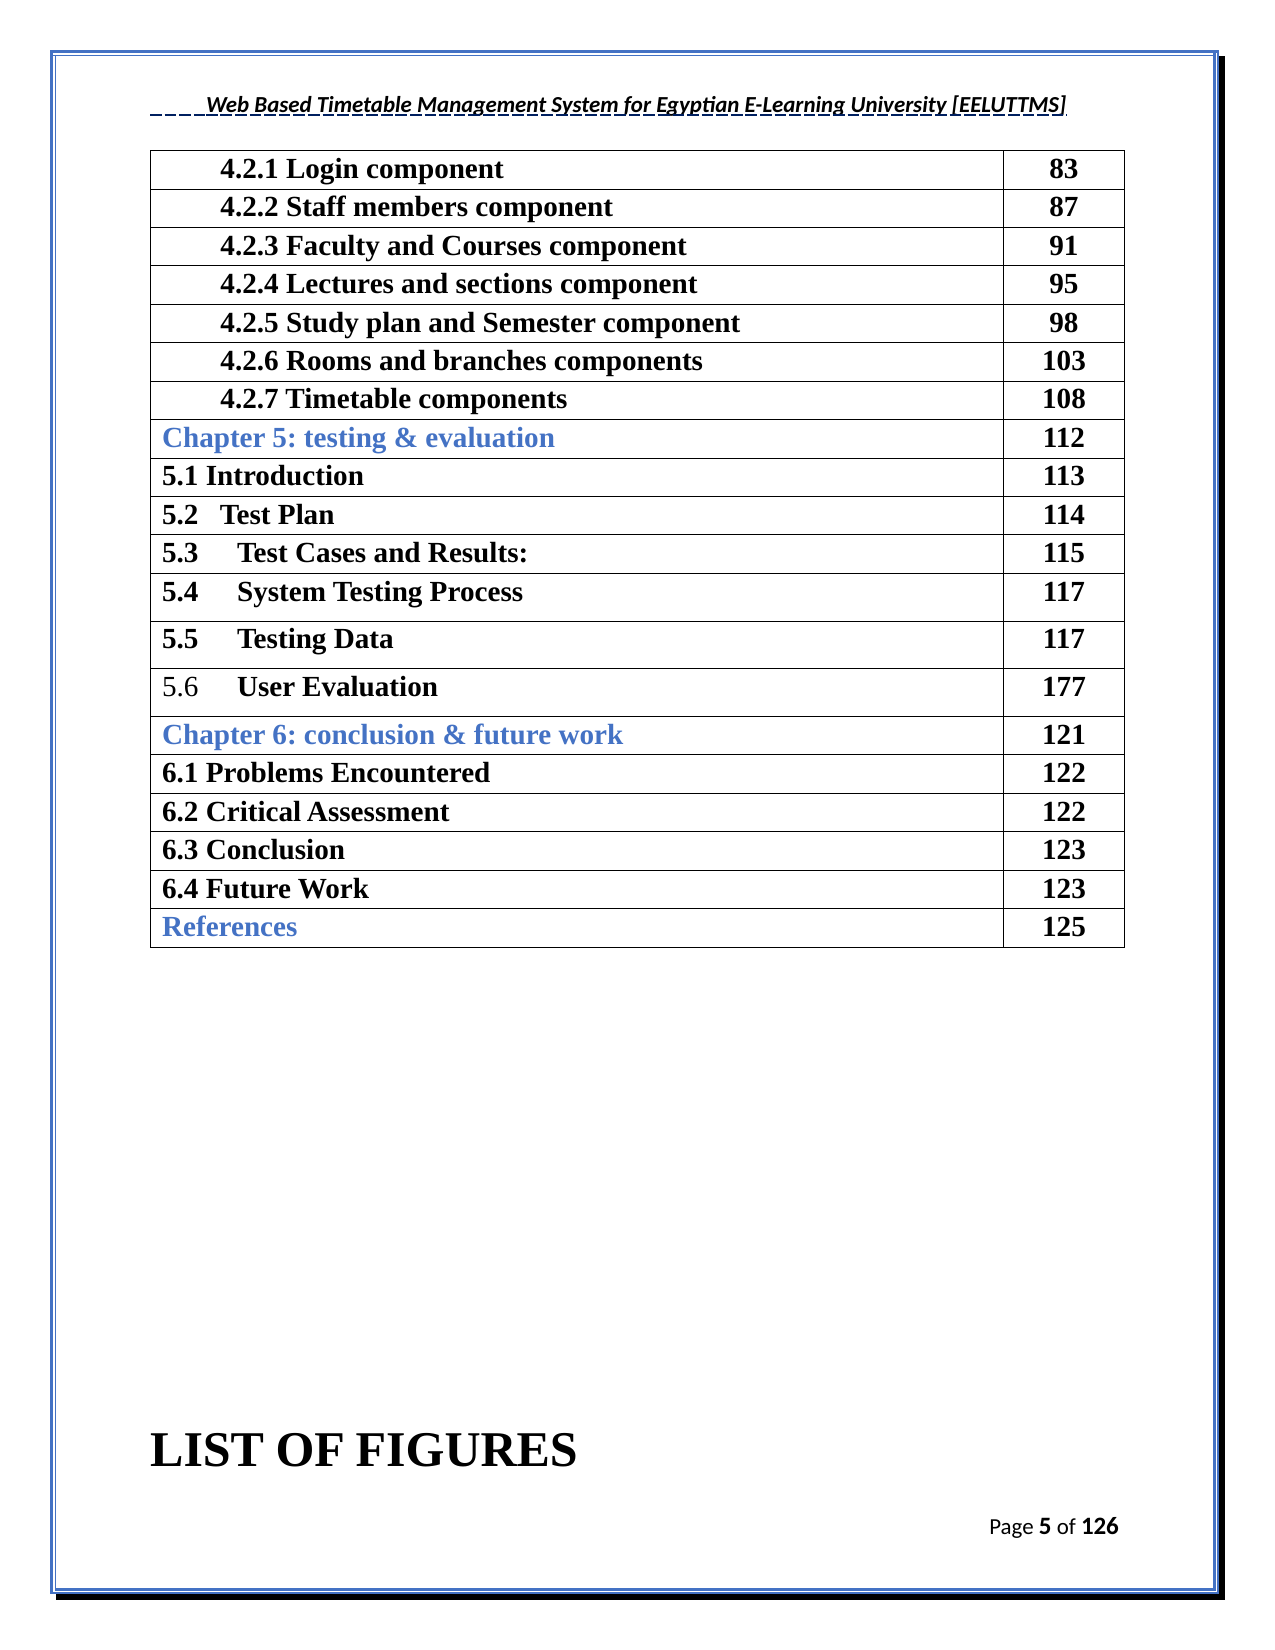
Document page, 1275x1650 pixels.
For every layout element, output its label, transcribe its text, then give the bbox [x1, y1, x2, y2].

table_cell 87 [1004, 190, 1124, 227]
table_cell 177 [1004, 669, 1124, 716]
table_cell 91 [1004, 228, 1124, 265]
table_cell 6.3 Conclusion [151, 832, 1003, 870]
table_cell 83 [1004, 151, 1124, 188]
table_cell 6.4 Future Work [151, 871, 1003, 908]
table_cell 98 [1004, 305, 1124, 342]
table_cell Testing Data [151, 622, 1003, 668]
table_cell 115 [1004, 535, 1124, 573]
table_cell 4.2.1 Login component [151, 151, 1003, 188]
table_cell 108 [1004, 382, 1124, 419]
table_cell Test Cases and Results: [151, 535, 1003, 573]
table_cell Chapter 6: conclusion & future work [151, 717, 1003, 754]
table_cell 122 [1004, 794, 1124, 831]
table_cell 123 [1004, 871, 1124, 908]
table_cell 113 [1004, 459, 1124, 496]
table_cell 4.2.5 Study plan and Semester component [151, 305, 1003, 342]
text LIST OF FIGURES [150, 1420, 1119, 1478]
table_cell 125 [1004, 909, 1124, 947]
table_cell 4.2.4 Lectures and sections component [151, 266, 1003, 304]
table_cell 121 [1004, 717, 1124, 754]
table_cell References [151, 909, 1003, 947]
table_cell 6.2 Critical Assessment [151, 794, 1003, 831]
table_cell 103 [1004, 343, 1124, 381]
table_cell 5.1 Introduction [151, 459, 1003, 496]
table_cell 123 [1004, 832, 1124, 870]
table_cell 6.1 Problems Encountered [151, 755, 1003, 793]
table_cell 4.2.3 Faculty and Courses component [151, 228, 1003, 265]
table_cell 114 [1004, 497, 1124, 534]
table_cell 122 [1004, 755, 1124, 793]
table_cell 4.2.7 Timetable components [151, 382, 1003, 419]
table_cell 4.2.6 Rooms and branches components [151, 343, 1003, 381]
table_cell 112 [1004, 420, 1124, 457]
table_cell 4.2.2 Staff members component [151, 190, 1003, 227]
table_cell 117 [1004, 622, 1124, 668]
table_cell System Testing Process [151, 574, 1003, 621]
table_cell User Evaluation [151, 669, 1003, 716]
table_cell 5.2 Test Plan [151, 497, 1003, 534]
table_cell Chapter 5: testing & evaluation [151, 420, 1003, 457]
table_cell 95 [1004, 266, 1124, 304]
table_cell 117 [1004, 574, 1124, 621]
